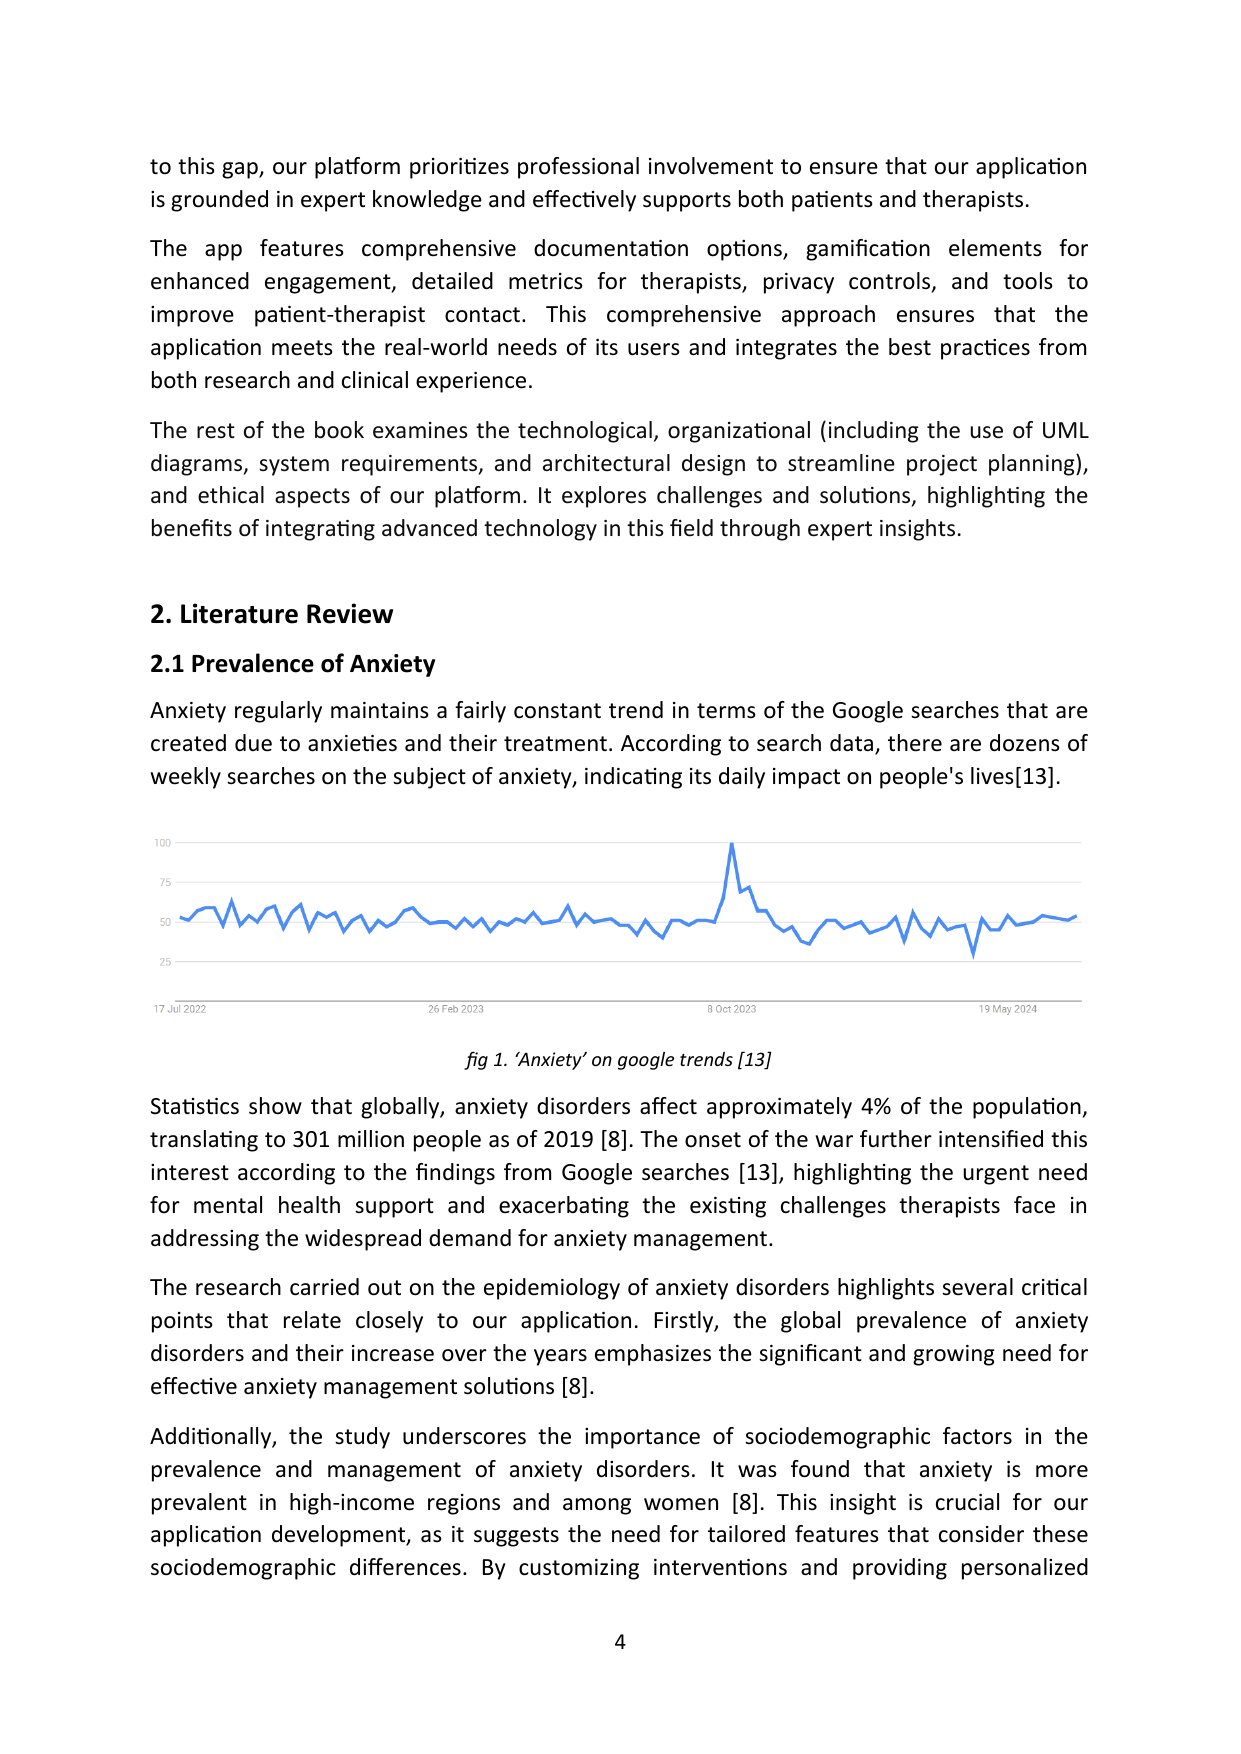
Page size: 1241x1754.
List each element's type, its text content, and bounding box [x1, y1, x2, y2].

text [150, 1420, 1090, 1582]
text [150, 150, 1090, 213]
subtitle 2. Literature Review [150, 595, 1090, 631]
picture [150, 810, 1091, 1028]
text Anxiety regularly maintains a fairly constant trend in terms of the Google searches that are created due to anxieties and their treatment. According to search data, there are dozens of weekly searches on the subject of anxiety, indicating its daily impact on people's lives[13]. [150, 694, 1090, 791]
text fig 1. ‘Anxiety’ on google trends [13] [150, 1046, 1090, 1072]
text The app features comprehensive documentation options, gamification elements for enhanced engagement, detailed metrics for therapists, privacy controls, and tools to improve patient-therapist contact. This comprehensive approach ensures that the application meets the real-world needs of its users and integrates the best practices from both research and clinical experience. [150, 232, 1090, 395]
subtitle 2.1 Prevalence of Anxiety [150, 646, 1090, 679]
text The research carried out on the epidemiology of anxiety disorders highlights several critical points that relate closely to our application. Firstly, the global prevalence of anxiety disorders and their increase over the years emphasizes the significant and growing need for effective anxiety management solutions [8]. [150, 1272, 1090, 1401]
text Statistics show that globally, anxiety disorders affect approximately 4% of the population, translating to 301 million people as of 2019 [8]. The onset of the war further intensified this interest according to the findings from Google searches [13], highlighting the urgent need for mental health support and exacerbating the existing challenges therapists face in addressing the widespread demand for anxiety management. [150, 1090, 1090, 1252]
text The rest of the book examines the technological, organizational (including the use of UML diagrams, system requirements, and architectural design to streamline project planning), and ethical aspects of our platform. It explores challenges and solutions, highlighting the benefits of integrating advanced technology in this field through expert insights. [150, 510, 1090, 543]
